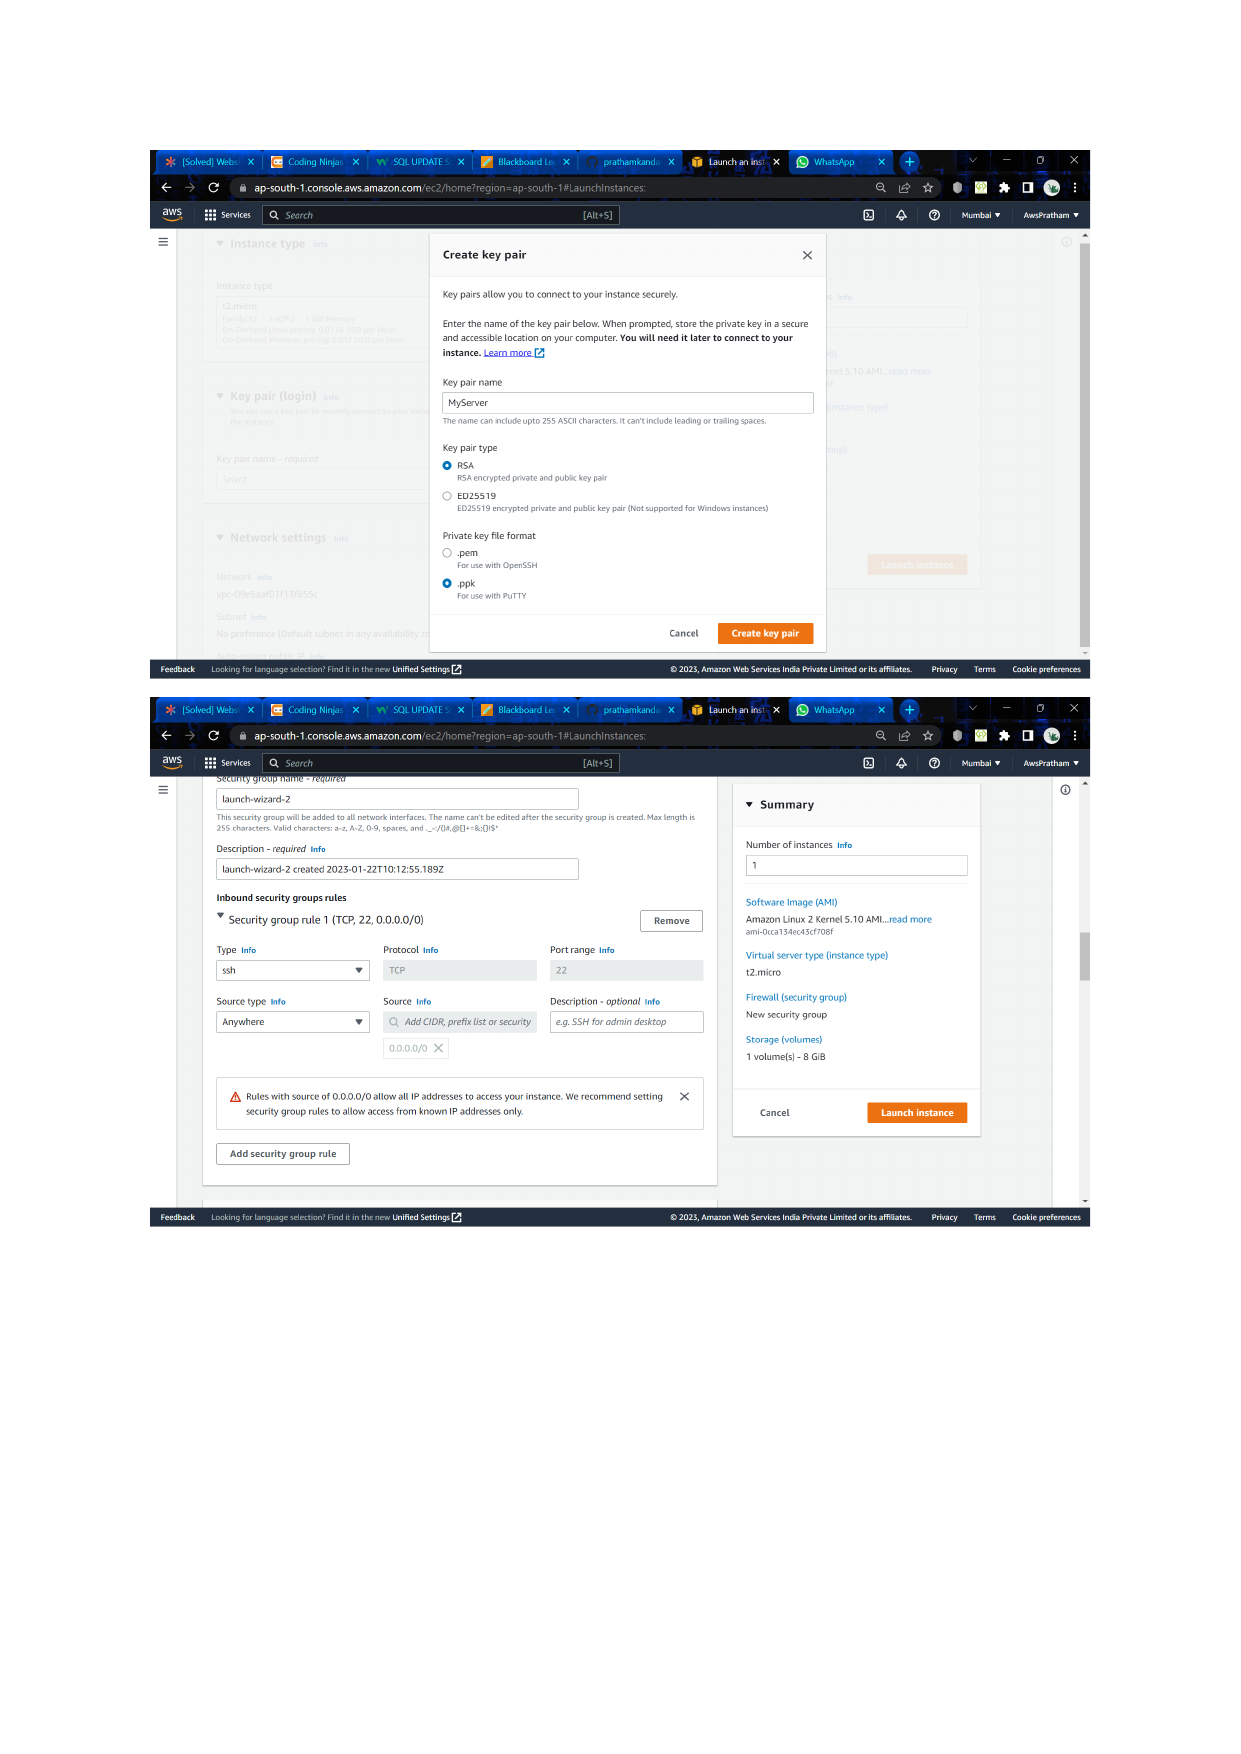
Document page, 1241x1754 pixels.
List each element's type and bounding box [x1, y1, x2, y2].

picture [150, 697, 1091, 1227]
picture [150, 150, 1091, 679]
